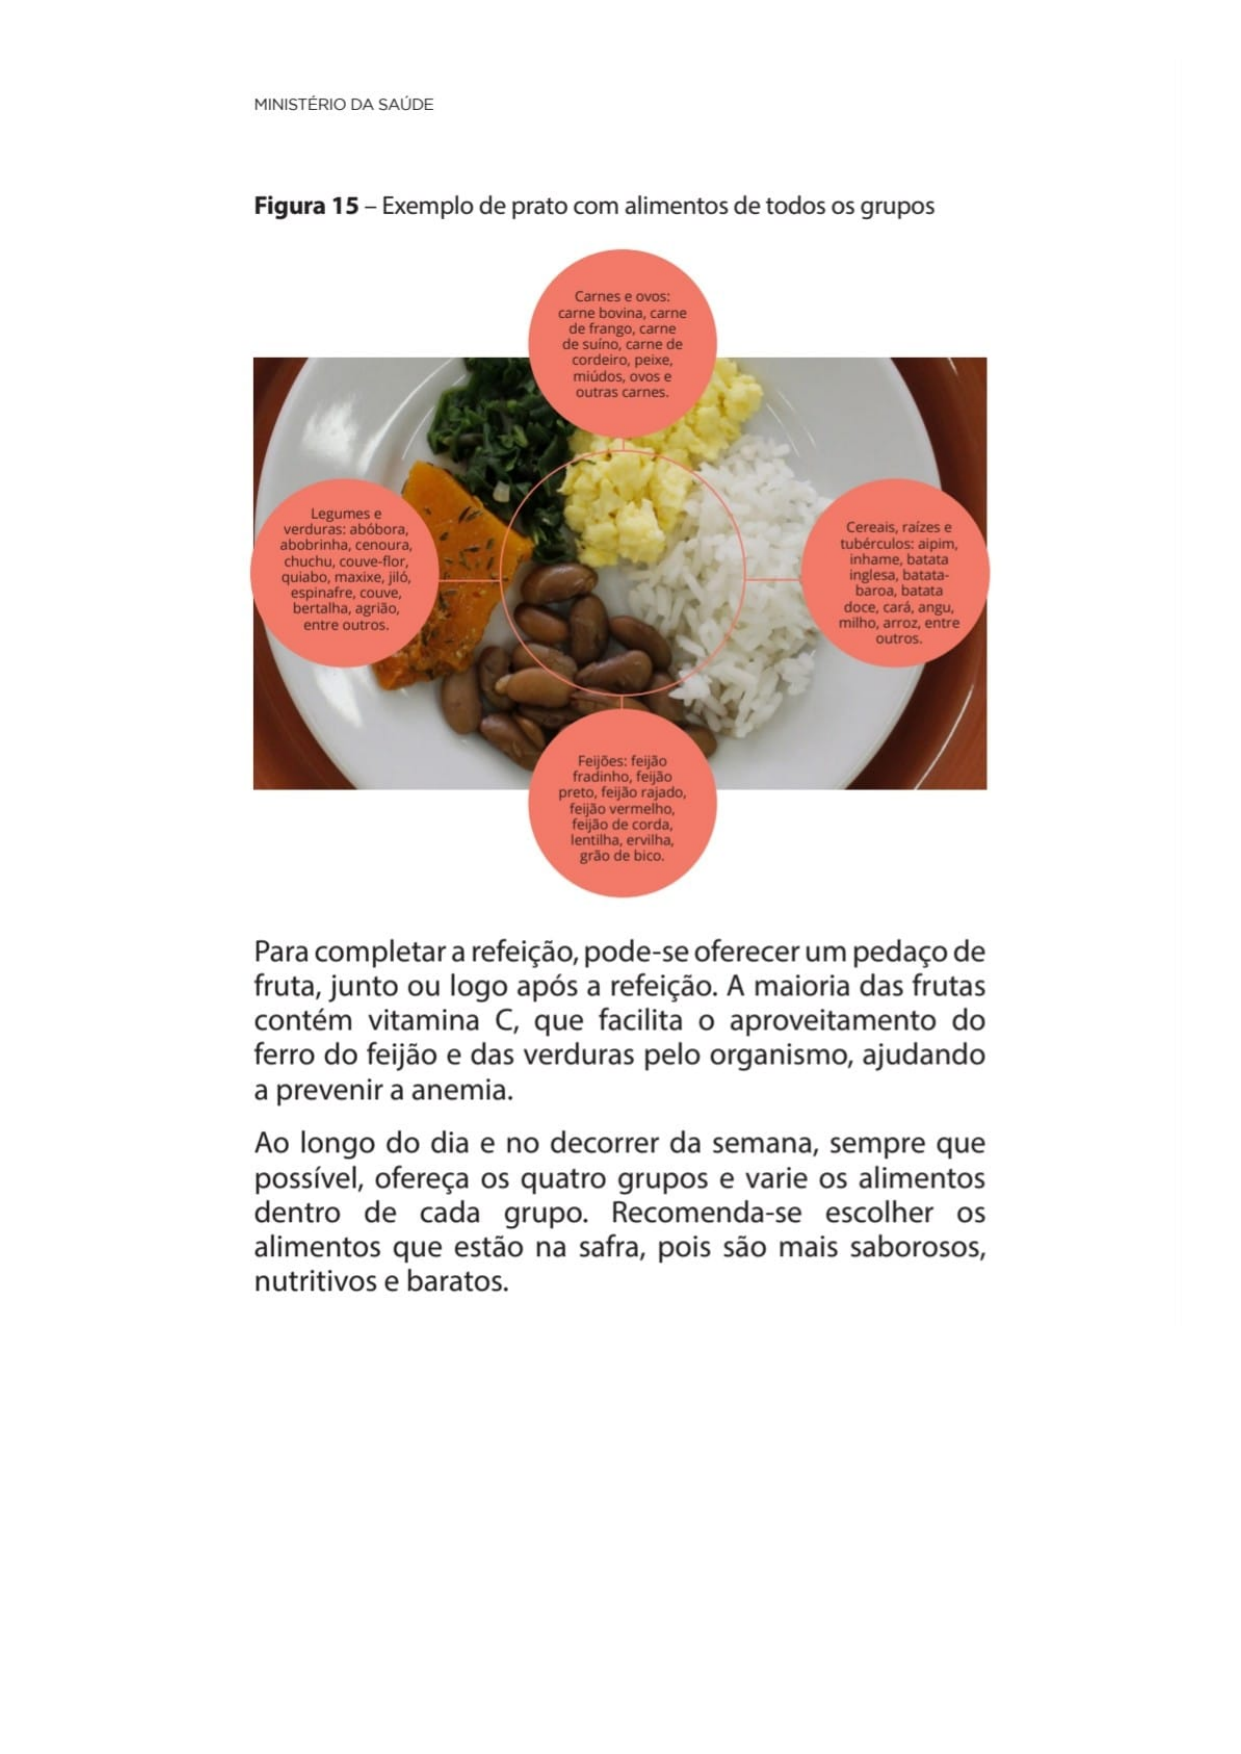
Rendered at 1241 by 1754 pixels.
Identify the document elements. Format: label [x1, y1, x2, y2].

picture [59, 59, 1182, 1326]
